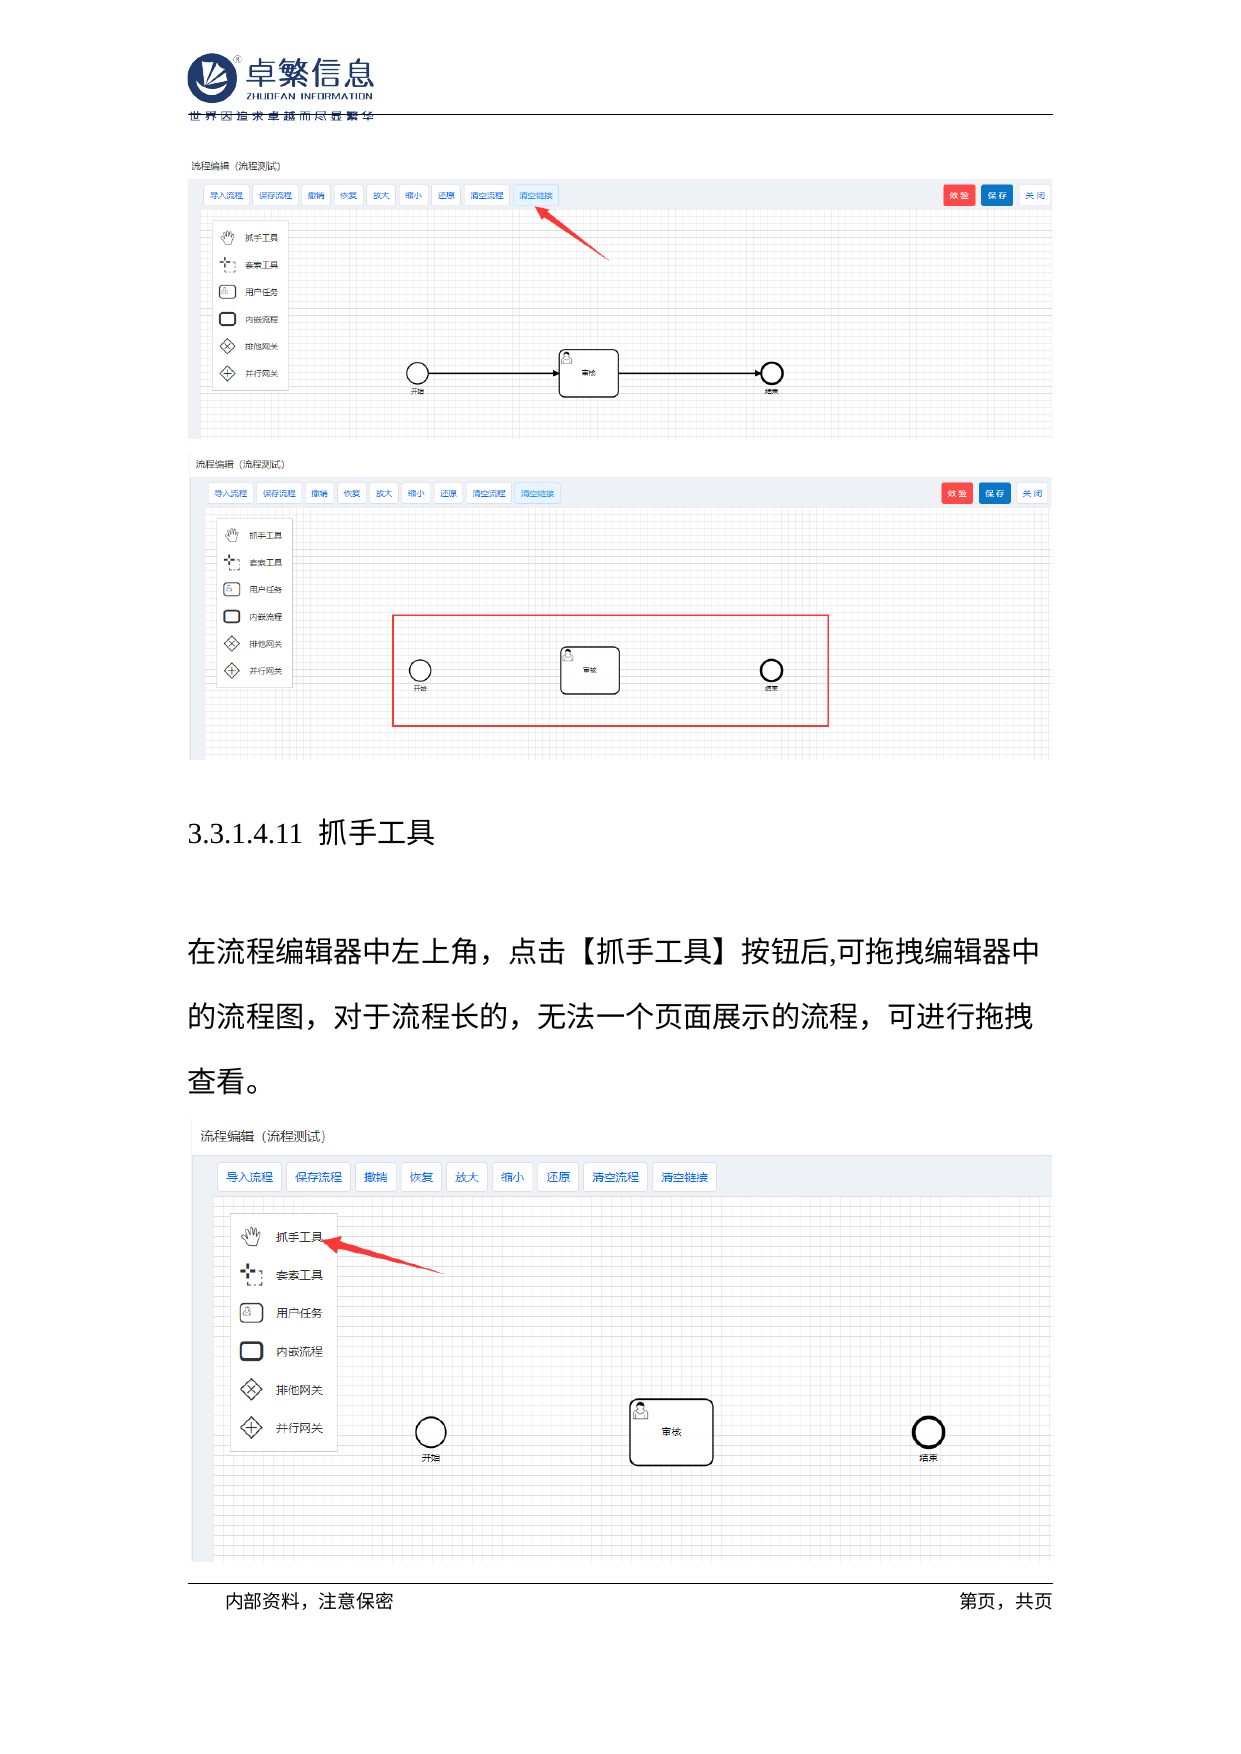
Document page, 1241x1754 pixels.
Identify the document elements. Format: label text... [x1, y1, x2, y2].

text 在流程编辑器中左上角，点击【抓手工具】按钮后,可拖拽编辑器中的流程图，对于流程长的，无法一个页面展示的流程，可进行拖拽查看。 [187, 917, 1053, 1112]
picture [187, 1118, 1053, 1562]
picture [187, 156, 1053, 439]
picture [187, 53, 374, 121]
subtitle 抓手工具 [187, 798, 1053, 863]
picture [187, 453, 1052, 760]
